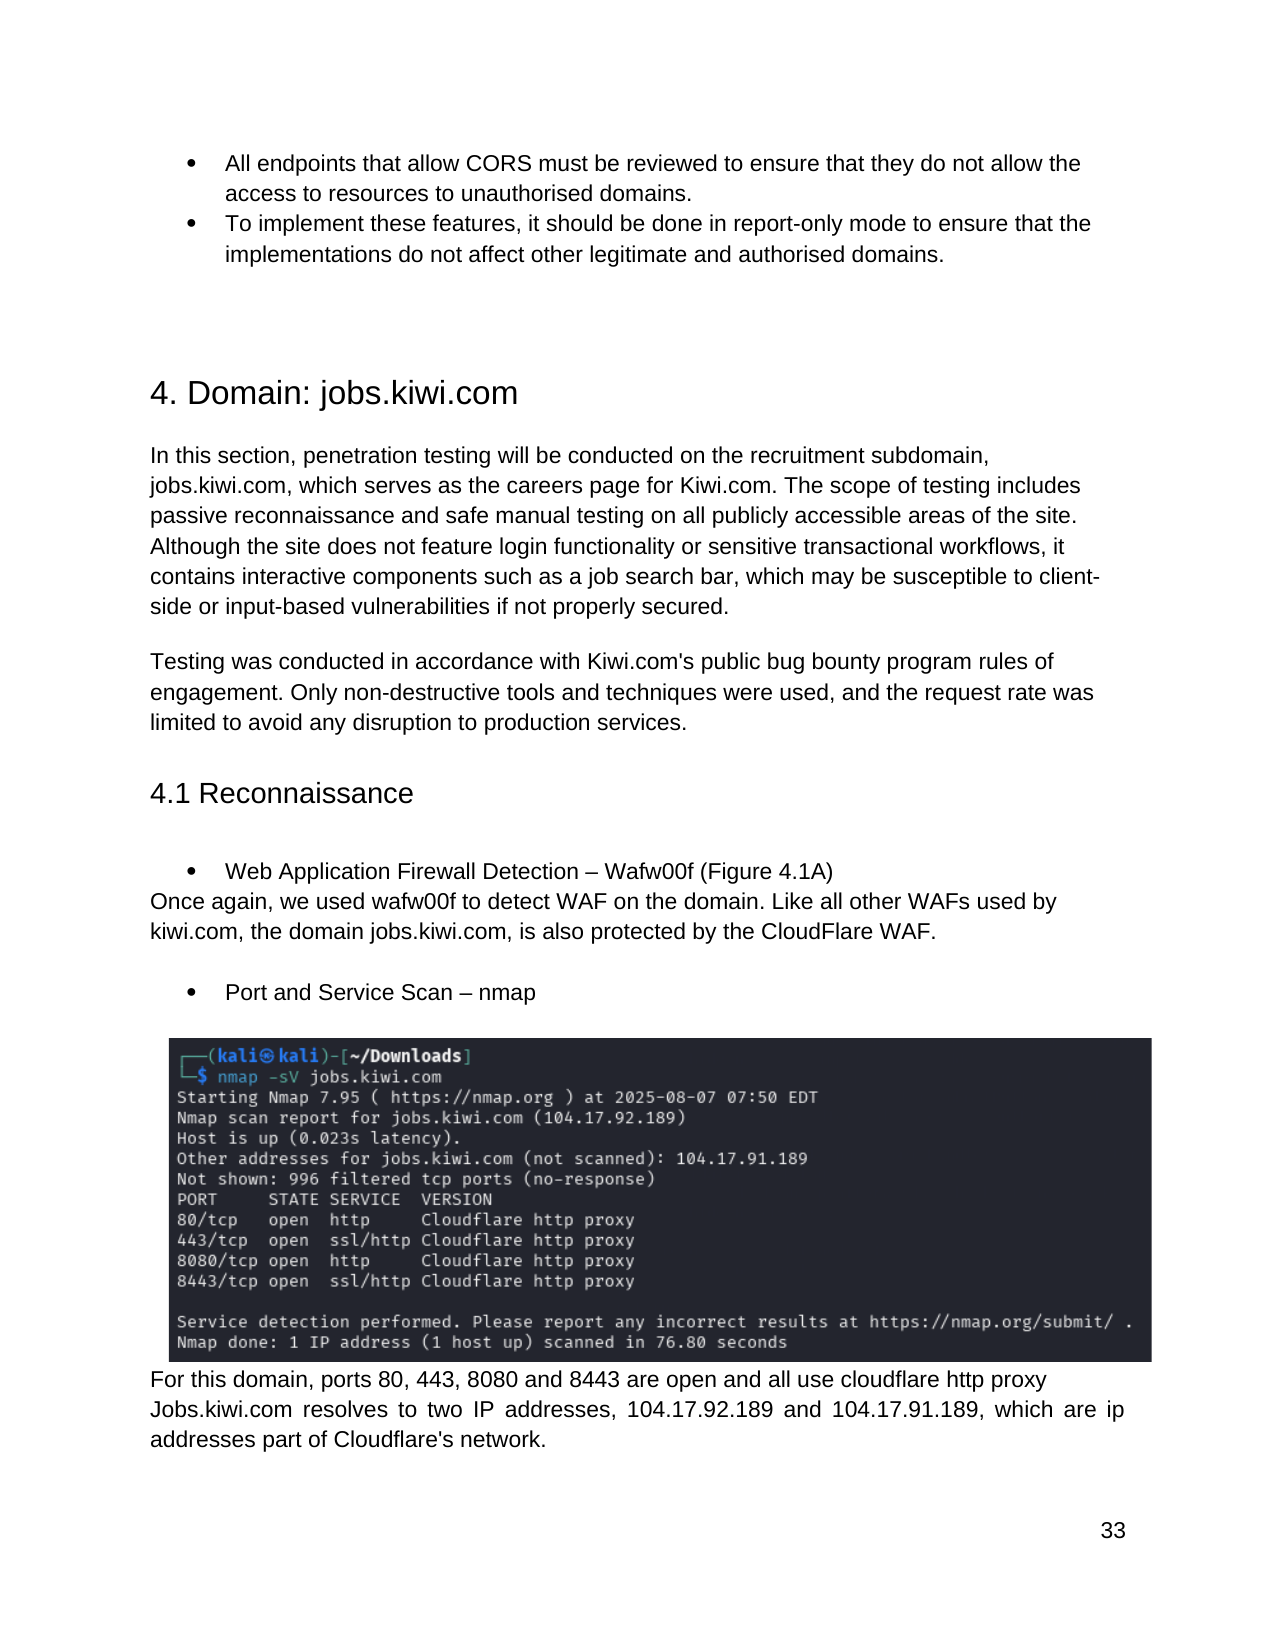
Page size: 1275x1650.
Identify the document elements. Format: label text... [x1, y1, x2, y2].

list All endpoints that allow CORS must be reviewed to ensure that they do not allow the access to resources to unauthorised domains. [187, 150, 1125, 207]
text Once again, we used wafw00f to detect WAF on the domain. Like all other WAFs used by kiwi.com, the domain jobs.kiwi.com, is also protected by the CloudFlare WAF. [150, 888, 1125, 944]
text Testing was conducted in accordance with Kiwi.com's public bug bounty program rules of engagement. Only non-destructive tools and techniques were used, and the request rate was limited to avoid any disruption to production services. [150, 648, 1125, 735]
text In this section, penetration testing will be conducted on the recruitment subdomain, jobs.kiwi.com, which serves as the careers page for Kiwi.com. The scope of testing includes passive reconnaissance and safe manual testing on all publicly accessible areas of the site. Although the site does not feature login functionality or sensitive transactional workflows, it contains interactive components such as a job search bar, which may be susceptible to client-side or input-based vulnerabilities if not properly secured. [150, 442, 1125, 619]
list To implement these features, it should be done in report-only mode to ensure that the implementations do not affect other legitimate and authorised domains. [187, 210, 1125, 267]
subtitle 4. Domain: jobs.kiwi.com [150, 373, 1125, 411]
list Web Application Firewall Detection – Wafw00f (Figure 4.1A) [187, 858, 1125, 884]
text Jobs.kiwi.com resolves to two IP addresses, 104.17.92.189 and 104.17.91.189, which are ip addresses part of Cloudflare's network. [150, 1396, 1125, 1452]
list Port and Service Scan – nmap [187, 978, 1125, 1005]
text For this domain, ports 80, 443, 8080 and 8443 are open and all use cloudflare http proxy [150, 1366, 1125, 1392]
subtitle 4.1 Reconnaissance [150, 776, 1125, 810]
